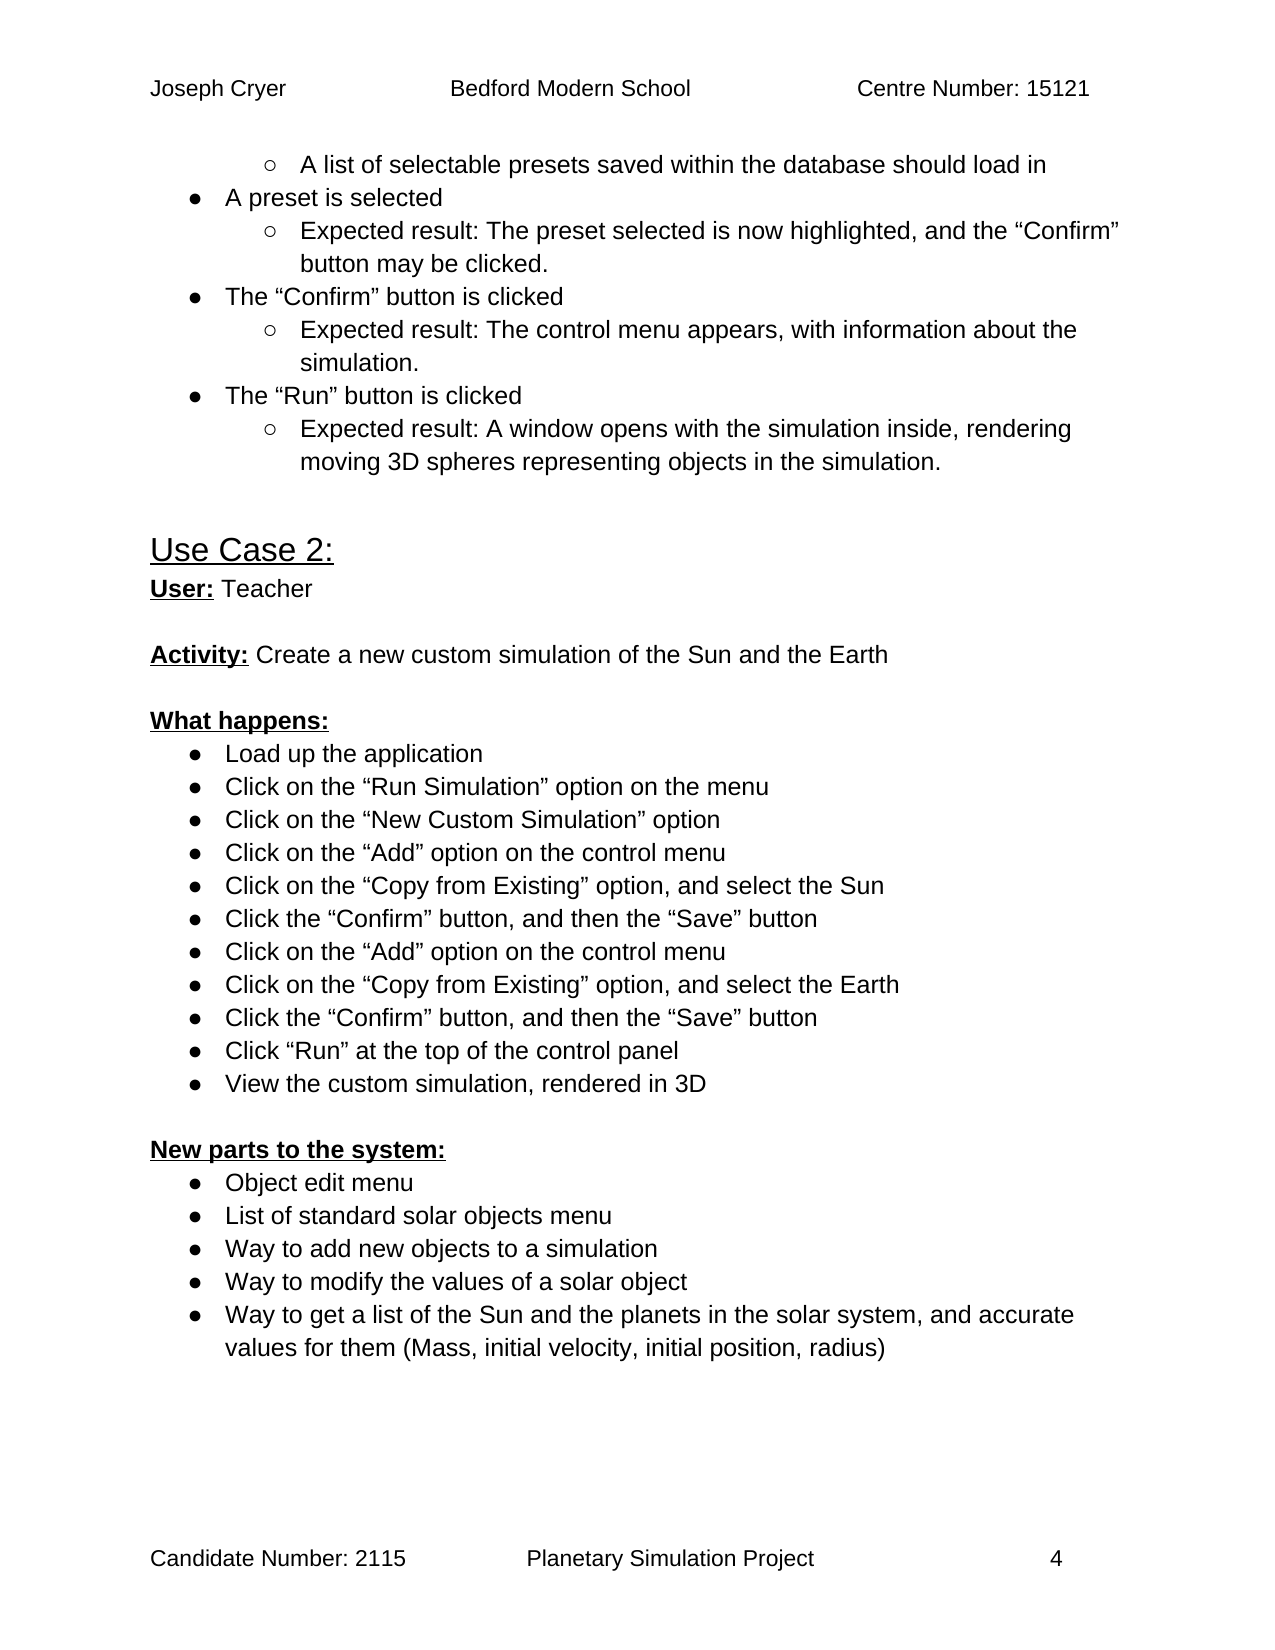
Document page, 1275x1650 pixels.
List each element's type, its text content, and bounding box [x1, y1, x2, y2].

list Way to modify the values of a solar object [187, 1267, 1125, 1296]
text Activity: Create a new custom simulation of the Sun and the Earth [150, 640, 1125, 669]
list Expected result: A window opens with the simulation inside, rendering moving 3D spheres representing objects in the simulation. [262, 414, 1125, 476]
list List of standard solar objects menu [187, 1201, 1125, 1230]
list Click the “Confirm” button, and then the “Save” button [187, 904, 1125, 933]
list Way to add new objects to a simulation [187, 1234, 1125, 1263]
list A list of selectable presets saved within the database should load in [262, 150, 1125, 179]
list Click on the “New Custom Simulation” option [187, 805, 1125, 834]
list Click on the “Run Simulation” option on the menu [187, 772, 1125, 801]
list Click the “Confirm” button, and then the “Save” button [187, 1003, 1125, 1032]
list The “Confirm” button is clicked [187, 282, 1125, 311]
list Click on the “Add” option on the control menu [187, 937, 1125, 966]
list Way to get a list of the Sun and the planets in the solar system, and accurate values for them (Mass, initial velocity, initial position, radius) [187, 1300, 1125, 1362]
text What happens: [150, 706, 1125, 735]
list View the custom simulation, rendered in 3D [187, 1069, 1125, 1098]
list Click on the “Add” option on the control menu [187, 838, 1125, 867]
list Click on the “Copy from Existing” option, and select the Sun [187, 871, 1125, 900]
text New parts to the system: [150, 1135, 1125, 1164]
list Click “Run” at the top of the control panel [187, 1036, 1125, 1065]
list The “Run” button is clicked [187, 381, 1125, 410]
list Object edit menu [187, 1168, 1125, 1197]
list A preset is selected [187, 183, 1125, 212]
list Expected result: The preset selected is now highlighted, and the “Confirm” button may be clicked. [262, 216, 1125, 278]
list Expected result: The control menu appears, with information about the simulation. [262, 315, 1125, 377]
text User: Teacher [150, 574, 1125, 603]
text Use Case 2: [150, 530, 1125, 568]
list Click on the “Copy from Existing” option, and select the Earth [187, 970, 1125, 999]
list Load up the application [187, 739, 1125, 768]
